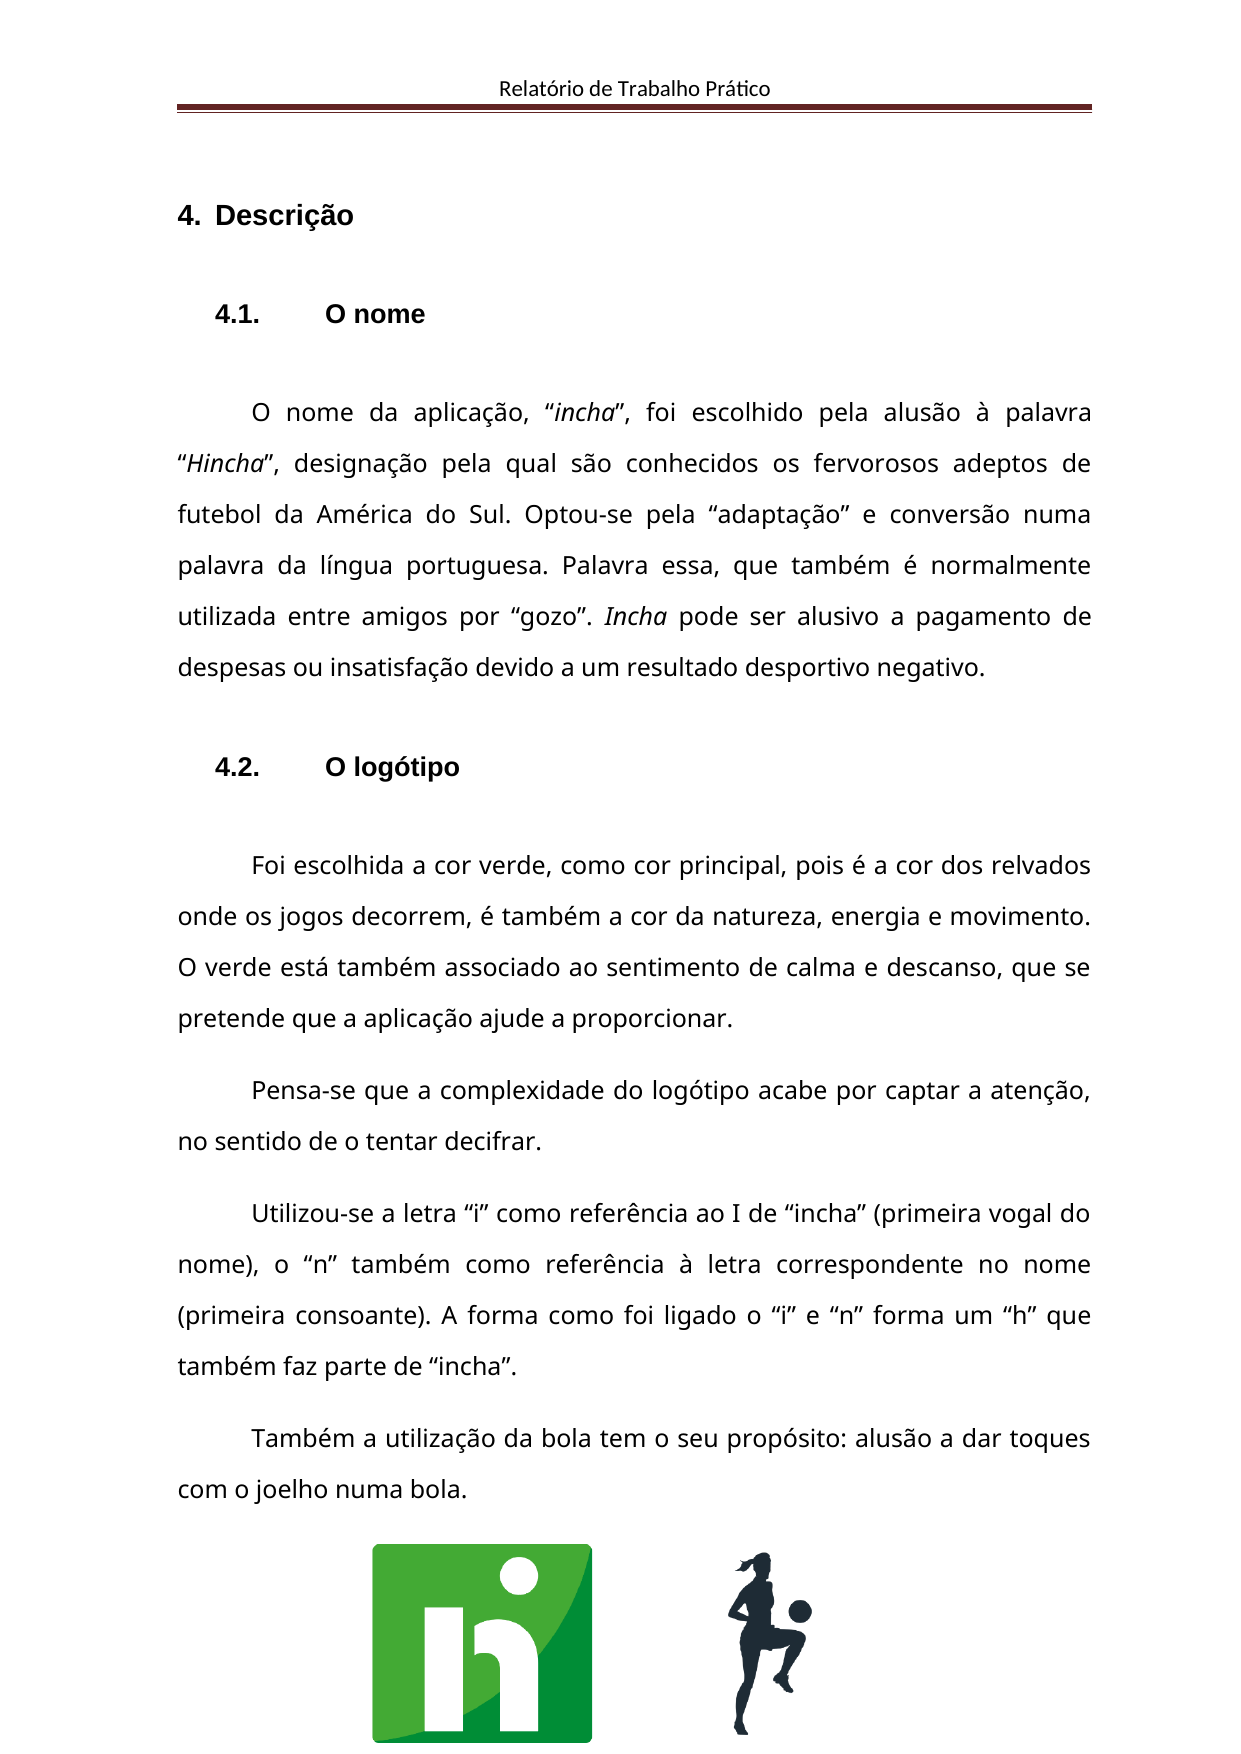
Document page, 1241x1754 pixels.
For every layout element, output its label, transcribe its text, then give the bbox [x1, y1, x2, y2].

picture [370, 1544, 593, 1743]
text O nome da aplicação, “incha”, foi escolhido pela alusão à palavra “Hincha”, designação pela qual são conhecidos os fervorosos adeptos de futebol da América do Sul. Optou-se pela “adaptação” e conversão numa palavra da língua portuguesa. Palavra essa, que também é normalmente utilizada entre amigos por “gozo”. Incha pode ser alusivo a pagamento de despesas ou insatisfação devido a um resultado desportivo negativo. [177, 395, 1092, 684]
text Utilizou-se a letra “i” como referência ao I de “incha” (primeira vogal do nome), o “n” também como referência à letra correspondente no nome (primeira consoante). A forma como foi ligado o “i” e “n” forma um “h” que também faz parte de “incha”. [177, 1196, 1092, 1383]
text Pensa-se que a complexidade do logótipo acabe por captar a atenção, no sentido de o tentar decifrar. [177, 1073, 1092, 1158]
text Foi escolhida a cor verde, como cor principal, pois é a cor dos relvados onde os jogos decorrem, é também a cor da natureza, energia e movimento. O verde está também associado ao sentimento de calma e descanso, que se pretende que a aplicação ajude a proporcionar. [177, 848, 1092, 1035]
subtitle O logótipo [215, 751, 1092, 782]
subtitle O nome [215, 298, 1092, 329]
subtitle Descrição [177, 198, 1092, 231]
text Também a utilização da bola tem o seu propósito: alusão a dar toques com o joelho numa bola. [177, 1421, 1092, 1506]
picture [670, 1544, 869, 1743]
